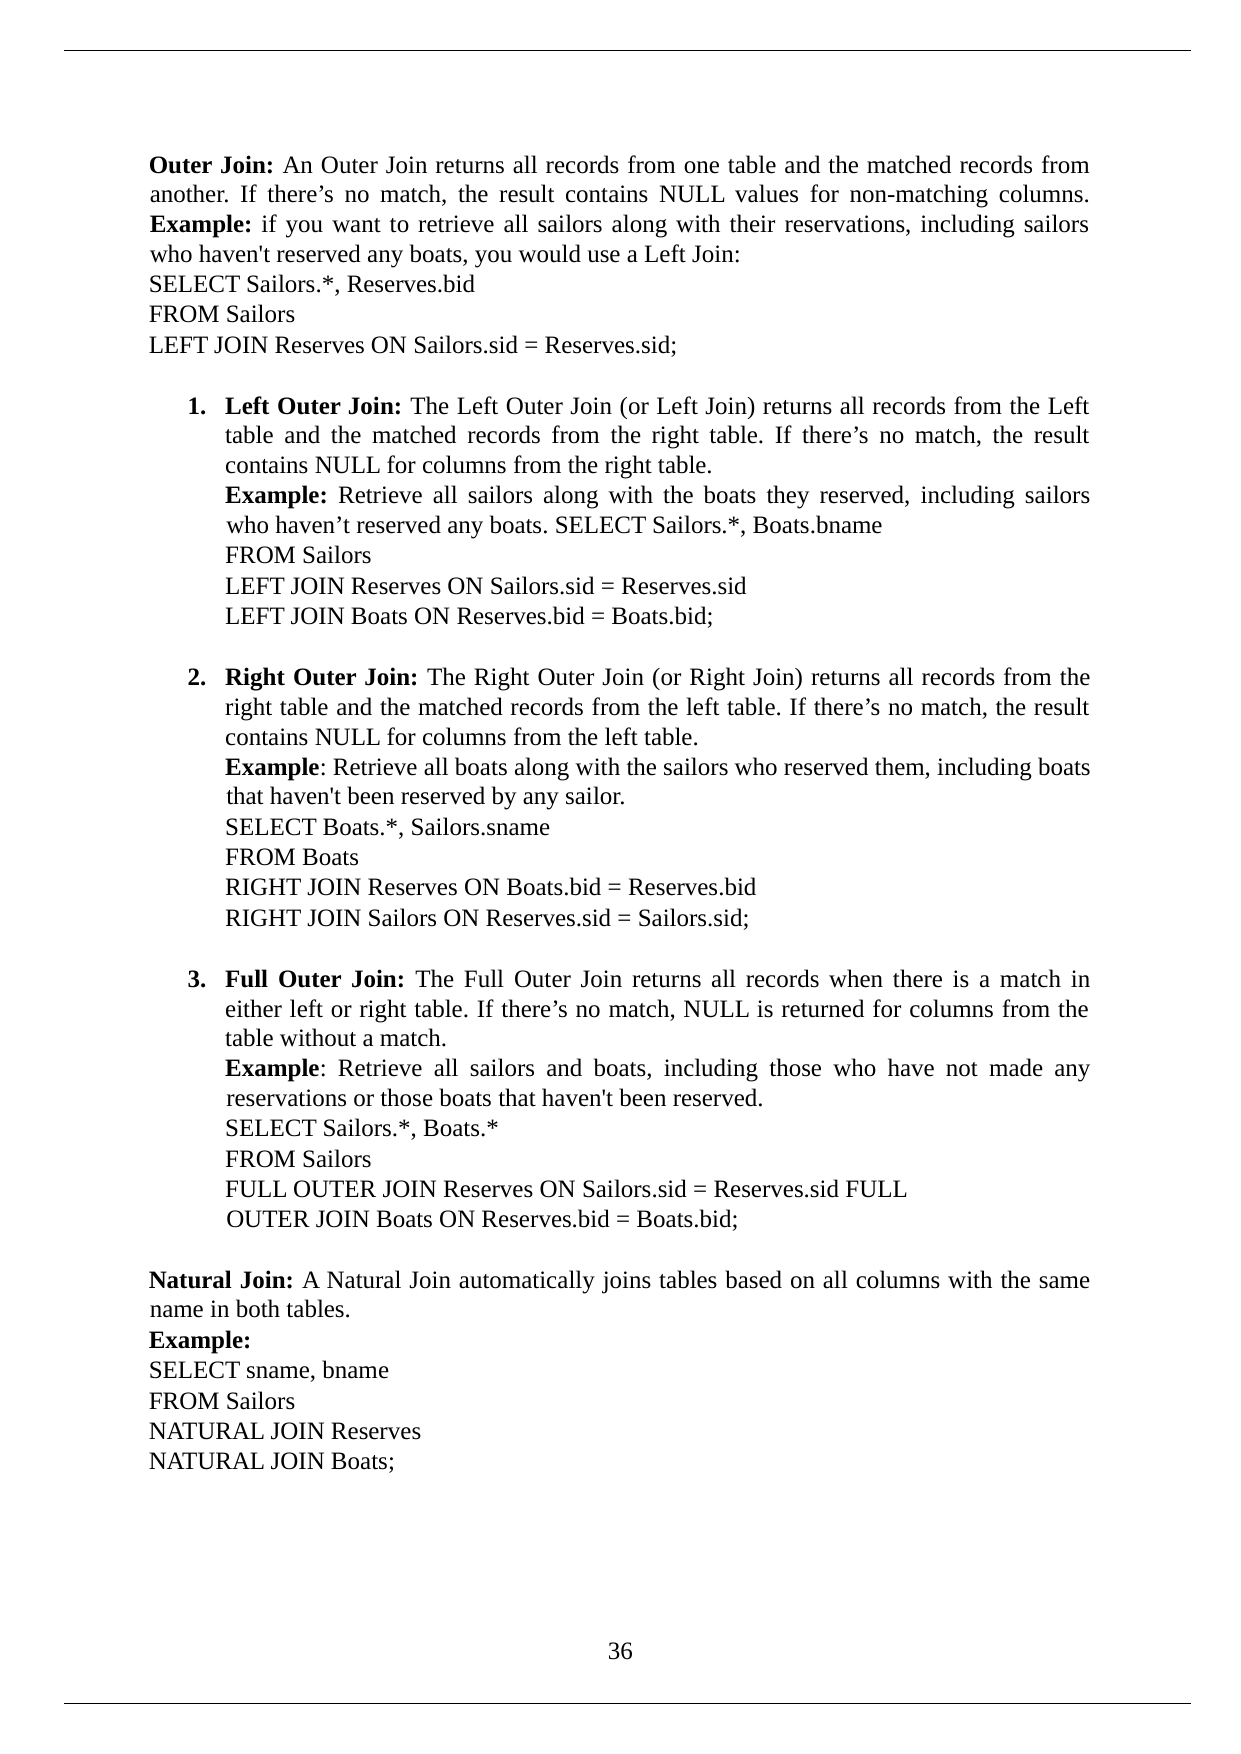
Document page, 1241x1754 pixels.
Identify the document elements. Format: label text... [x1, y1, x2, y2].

text SELECT sname, bname [148, 1356, 1091, 1384]
text FROM Sailors [225, 540, 1091, 569]
text FROM Sailors [225, 1144, 1091, 1172]
text FROM Sailors [148, 299, 1091, 328]
text Outer Join: An Outer Join returns all records from one table and the matched records from another. If there’s no match, the result contains NULL values for non-matching columns. Example: if you want to retrieve all sailors along with their reservations, including sailors who haven't reserved any boats, you would use a Left Join: [148, 150, 1091, 267]
text SELECT Sailors.*, Reserves.bid [148, 269, 1091, 298]
text LEFT JOIN Reserves ON Sailors.sid = Reserves.sid [225, 571, 1091, 599]
list Left Outer Join: The Left Outer Join (or Left Join) returns all records from the Left table and the matched records from the right table. If there’s no match, the result contains NULL for columns from the right table. [187, 391, 1091, 479]
list Right Outer Join: The Right Outer Join (or Right Join) returns all records from the right table and the matched records from the left table. If there’s no match, the result contains NULL for columns from the left table. [187, 662, 1091, 750]
text LEFT JOIN Reserves ON Sailors.sid = Reserves.sid; [148, 330, 1091, 358]
text SELECT Boats.*, Sailors.sname [225, 812, 1091, 841]
text Example: Retrieve all sailors along with the boats they reserved, including sailors who haven’t reserved any boats. SELECT Sailors.*, Boats.bname [225, 481, 1091, 539]
text FROM Sailors [148, 1386, 1091, 1414]
text SELECT Sailors.*, Boats.* [225, 1113, 1091, 1142]
text RIGHT JOIN Reserves ON Boats.bid = Reserves.bid [225, 872, 1091, 901]
text NATURAL JOIN Boats; [148, 1446, 1091, 1475]
text Example: Retrieve all sailors and boats, including those who have not made any reservations or those boats that haven't been reserved. [225, 1053, 1091, 1112]
list Full Outer Join: The Full Outer Join returns all records when there is a match in either left or right table. If there’s no match, NULL is returned for columns from the table without a match. [187, 964, 1091, 1052]
text Example: Retrieve all boats along with the sailors who reserved them, including boats that haven't been reserved by any sailor. [225, 752, 1091, 810]
text FROM Boats [225, 842, 1091, 871]
text NATURAL JOIN Reserves [148, 1416, 1091, 1445]
text RIGHT JOIN Sailors ON Reserves.sid = Sailors.sid; [225, 903, 1091, 931]
text LEFT JOIN Boats ON Reserves.bid = Boats.bid; [225, 601, 1091, 630]
text Natural Join: A Natural Join automatically joins tables based on all columns with the same name in both tables. [148, 1265, 1091, 1323]
text FULL OUTER JOIN Reserves ON Sailors.sid = Reserves.sid FULL OUTER JOIN Boats ON Reserves.bid = Boats.bid; [225, 1174, 908, 1232]
text Example: [148, 1325, 1106, 1354]
